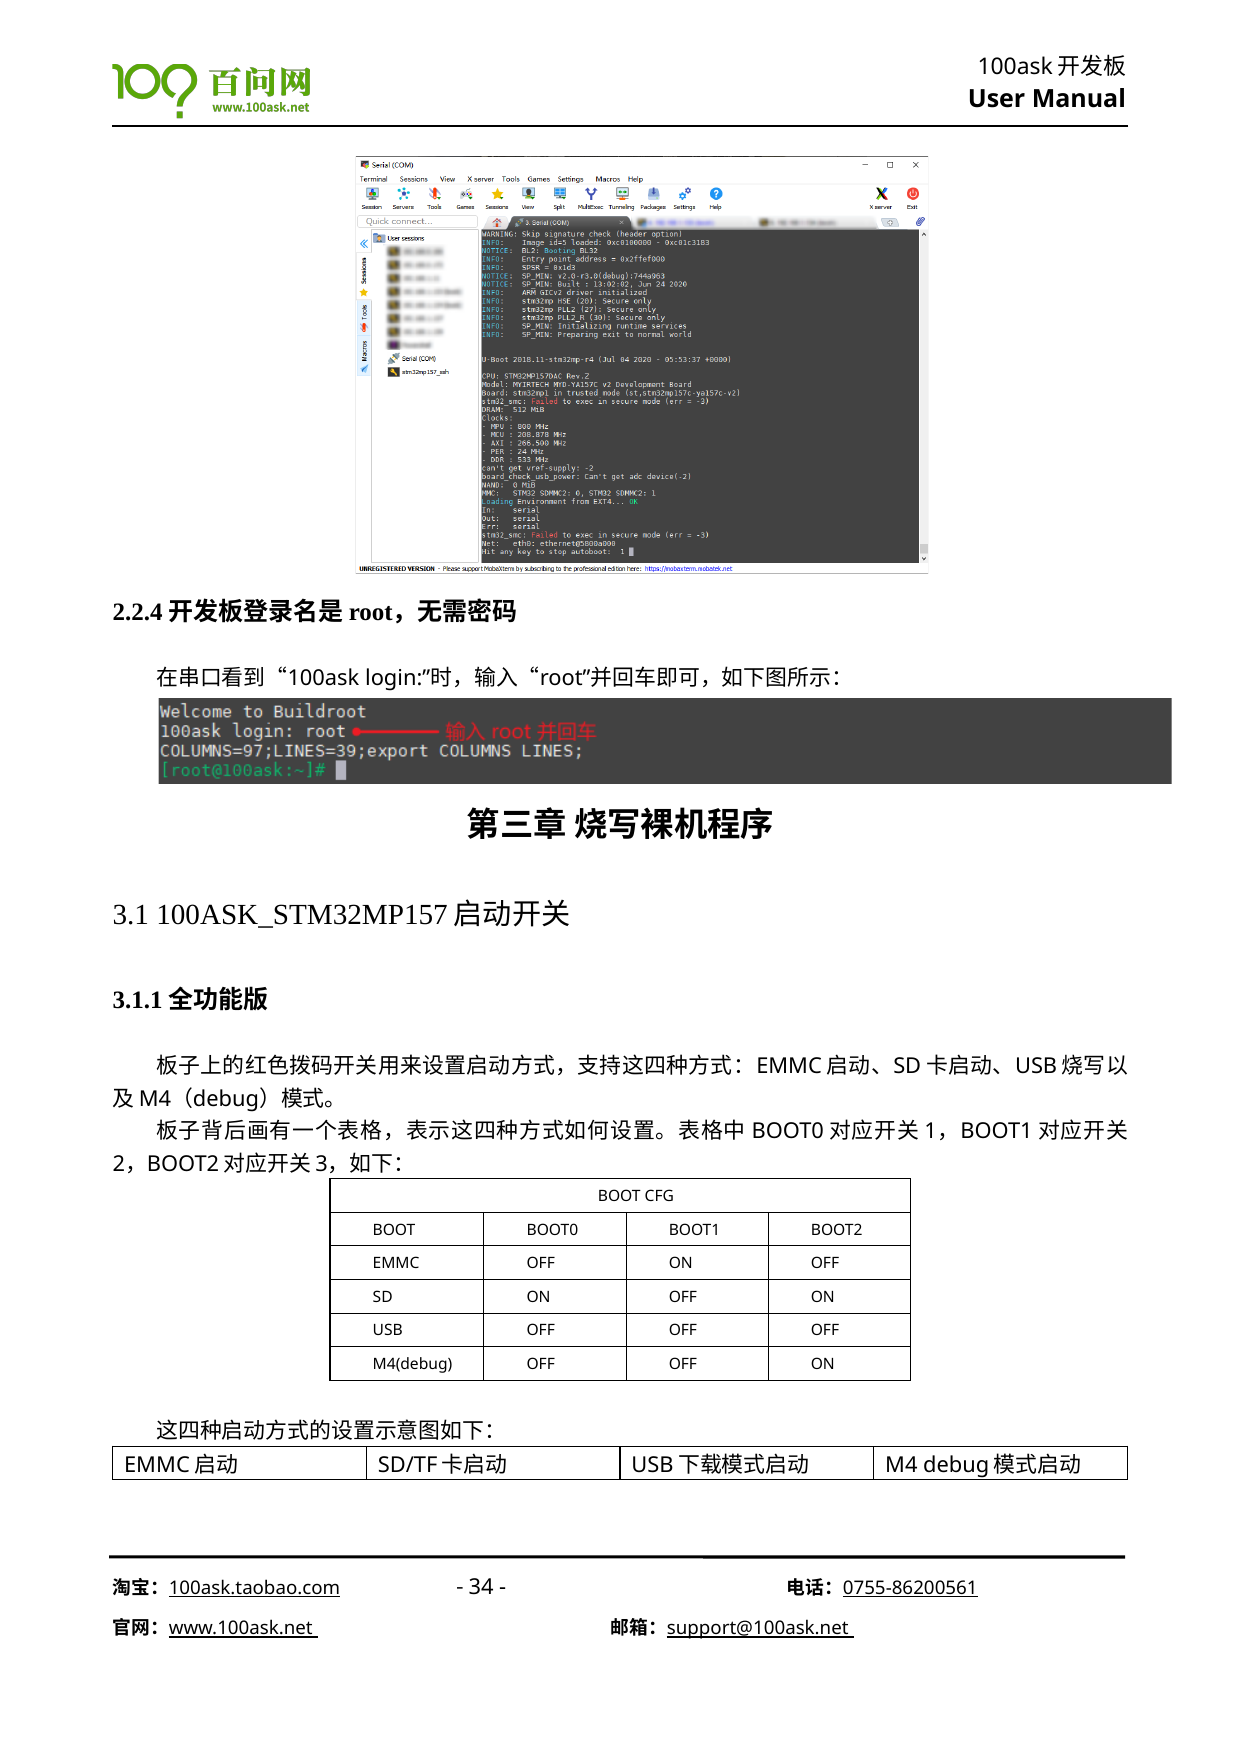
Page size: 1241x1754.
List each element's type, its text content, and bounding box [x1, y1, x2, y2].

table_header BOOT CFG [331, 1179, 910, 1212]
table_cell ON [484, 1280, 626, 1312]
table_cell ON [627, 1246, 768, 1279]
table_header SD/TF卡启动 [367, 1447, 619, 1479]
table_cell ON [769, 1280, 910, 1312]
subtitle 第三章 烧写裸机程序 [112, 790, 1128, 855]
table_cell ON [769, 1347, 910, 1379]
table_cell M4(debug) [331, 1347, 483, 1379]
table_cell OFF [627, 1280, 768, 1312]
table_cell OFF [769, 1246, 910, 1279]
table_cell BOOT2 [769, 1213, 910, 1245]
picture [156, 698, 1172, 784]
text 板子上的红色拨码开关用来设置启动方式，支持这四种方式：EMMC启动、SD卡启动、USB烧写以及M4（debug）模式。 [112, 1048, 1128, 1113]
text 这四种启动方式的设置示意图如下： [112, 1413, 1128, 1446]
table_cell BOOT0 [484, 1213, 626, 1245]
table_cell OFF [484, 1246, 626, 1279]
table_cell OFF [627, 1347, 768, 1379]
table_cell OFF [769, 1314, 910, 1346]
table_header EMMC启动 [113, 1447, 366, 1479]
table_cell EMMC [331, 1246, 483, 1279]
table_cell OFF [627, 1314, 768, 1346]
picture [355, 156, 929, 574]
table_cell OFF [484, 1314, 626, 1346]
table_header USB下载模式启动 [621, 1447, 873, 1479]
table_cell SD [331, 1280, 483, 1312]
text 板子背后画有一个表格，表示这四种方式如何设置。表格中BOOT0对应开关1，BOOT1对应开关2，BOOT2对应开关3，如下： [112, 1113, 1128, 1178]
subtitle 3.1 100ASK_STM32MP157启动开关 [112, 879, 1128, 944]
subtitle 2.2.4 开发板登录名是root，无需密码 [112, 577, 1128, 642]
subtitle 3.1.1 全功能版 [112, 965, 1128, 1030]
table_cell USB [331, 1314, 483, 1346]
text 在串口看到“100ask login:”时，输入“root”并回车即可，如下图所示： [112, 660, 1128, 692]
table_cell BOOT1 [627, 1213, 768, 1245]
table_cell BOOT [331, 1213, 483, 1245]
table_cell OFF [484, 1347, 626, 1379]
picture [112, 64, 310, 124]
table_header M4 debug模式启动 [874, 1447, 1127, 1479]
